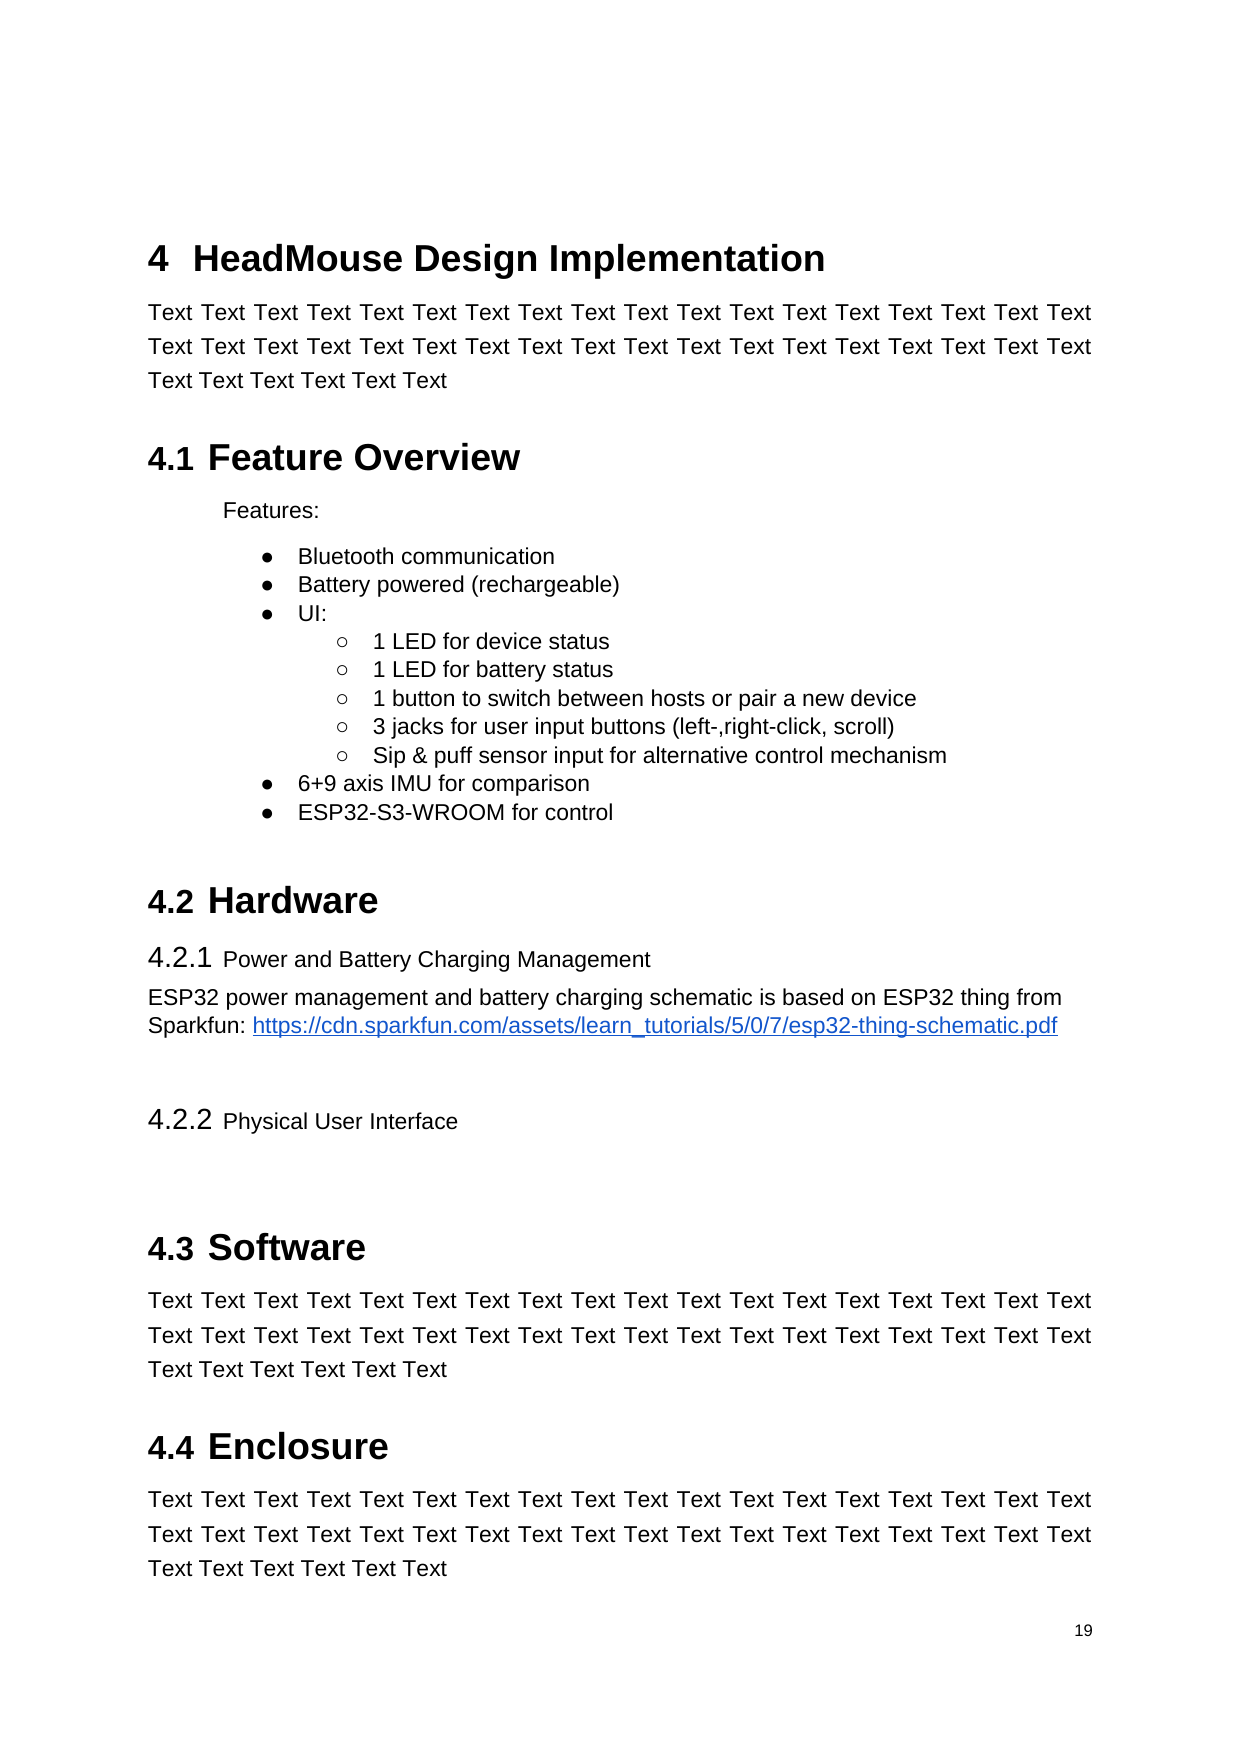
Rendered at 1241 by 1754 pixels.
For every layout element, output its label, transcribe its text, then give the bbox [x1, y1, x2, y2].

list Sip & puff sensor input for alternative control mechanism [335, 742, 1092, 768]
list 3 jacks for user input buttons (left-,right-click, scroll) [335, 713, 1092, 739]
subtitle Enclosure [148, 1424, 1092, 1467]
list 6+9 axis IMU for comparison [260, 770, 1092, 796]
list Power and Battery Charging Management [148, 940, 1092, 974]
subtitle HeadMouse Design Implementation [148, 236, 1092, 279]
text Features: [223, 497, 1092, 524]
list 1 button to switch between hosts or pair a new device [335, 685, 1092, 711]
list Battery powered (rechargeable) [260, 571, 1092, 597]
list ESP32-S3-WROOM for control [260, 798, 1092, 825]
list 1 LED for device status [335, 628, 1092, 654]
list Bluetooth communication [260, 543, 1092, 569]
text Text Text Text Text Text Text Text Text Text Text Text Text Text Text Text Text Text Text Text Text Text Text Text Text Text Text Text Text Text Text Text Text Text Text Text Text Text Text Text Text Text Text [148, 298, 1092, 393]
list Physical User Interface [148, 1102, 1092, 1136]
list UI: [260, 599, 1092, 626]
text ESP32 power management and battery charging schematic is based on ESP32 thing from Sparkfun: https://cdn.sparkfun.com/assets/learn_tutorials/5/0/7/esp32-thing-schematic.pdf [148, 984, 1092, 1038]
subtitle Software [148, 1225, 1092, 1268]
text Text Text Text Text Text Text Text Text Text Text Text Text Text Text Text Text Text Text Text Text Text Text Text Text Text Text Text Text Text Text Text Text Text Text Text Text Text Text Text Text Text Text [148, 1287, 1092, 1382]
list 1 LED for battery status [335, 656, 1092, 683]
subtitle Hardware [148, 878, 1092, 921]
text Text Text Text Text Text Text Text Text Text Text Text Text Text Text Text Text Text Text Text Text Text Text Text Text Text Text Text Text Text Text Text Text Text Text Text Text Text Text Text Text Text Text [148, 1486, 1092, 1581]
subtitle Feature Overview [148, 435, 1092, 478]
